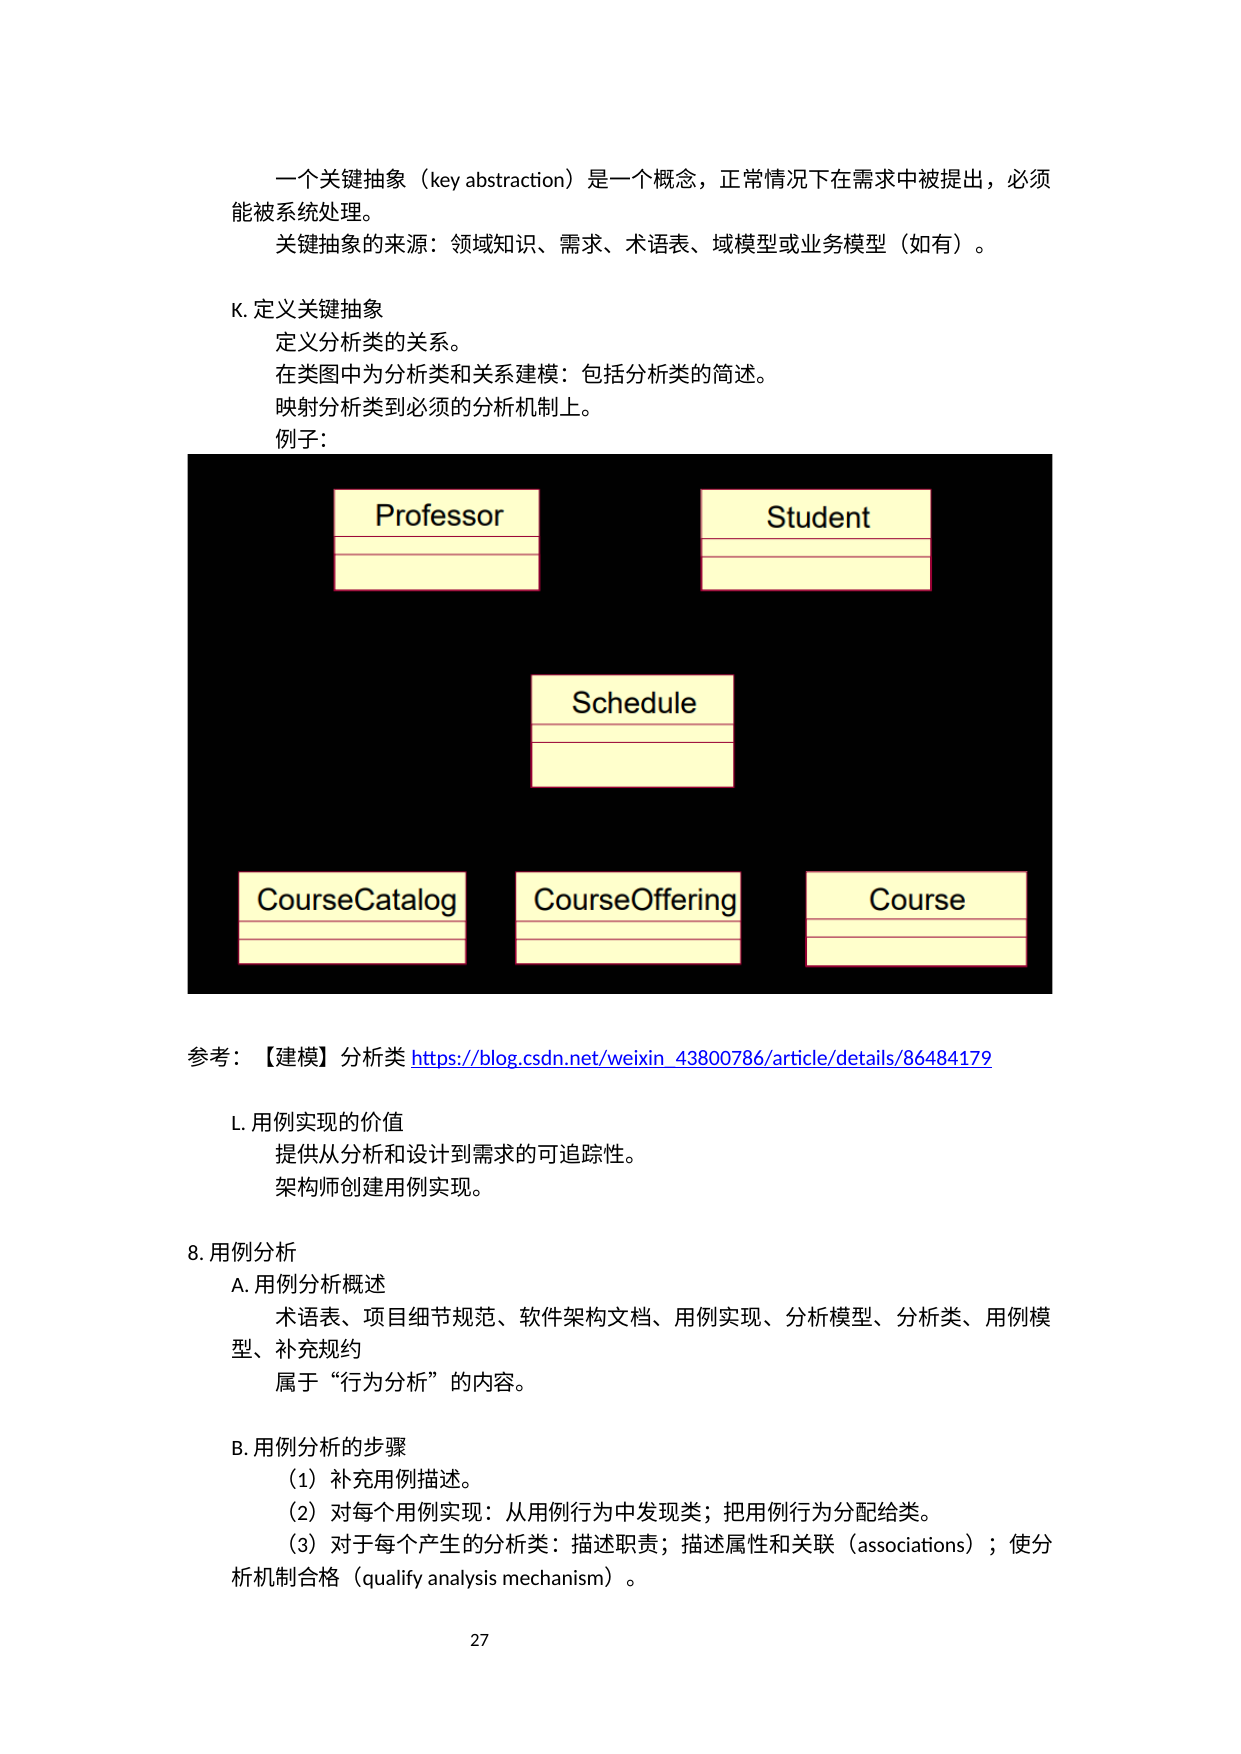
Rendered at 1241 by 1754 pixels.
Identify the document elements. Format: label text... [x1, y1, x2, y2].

list 在类图中为分析类和关系建模：包括分析类的简述。 [231, 357, 1053, 389]
list 定义关键抽象 [187, 292, 1053, 324]
list 关键抽象的来源：领域知识、需求、术语表、域模型或业务模型（如有）。 [231, 227, 1053, 259]
list 一个关键抽象（key abstraction）是一个概念，正常情况下在需求中被提出，必须能被系统处理。 [231, 162, 1053, 227]
list 用例分析的步骤 [187, 1429, 1053, 1462]
list 定义分析类的关系。 [231, 324, 1053, 357]
list 例子： [231, 422, 1053, 454]
list 用例分析 [187, 1234, 1053, 1267]
list 属于“行为分析”的内容。 [231, 1364, 1053, 1397]
list 对每个用例实现：从用例行为中发现类；把用例行为分配给类。 [231, 1494, 1053, 1527]
list 用例分析概述 [187, 1267, 1053, 1299]
list 映射分析类到必须的分析机制上。 [231, 389, 1053, 422]
list 补充用例描述。 [231, 1462, 1053, 1494]
list 用例实现的价值 [187, 1104, 1053, 1137]
list 架构师创建用例实现。 [231, 1169, 1053, 1202]
list 术语表、项目细节规范、软件架构文档、用例实现、分析模型、分析类、用例模型、补充规约 [231, 1299, 1053, 1364]
list 参考：【建模】分析类 https://blog.csdn.net/weixin_43800786/article/details/86484179 [187, 1039, 1053, 1072]
list 对于每个产生的分析类：描述职责；描述属性和关联（associations）；使分析机制合格（qualify analysis mechanism）。 [231, 1527, 1053, 1592]
picture [187, 454, 1053, 994]
list 提供从分析和设计到需求的可追踪性。 [231, 1137, 1053, 1169]
